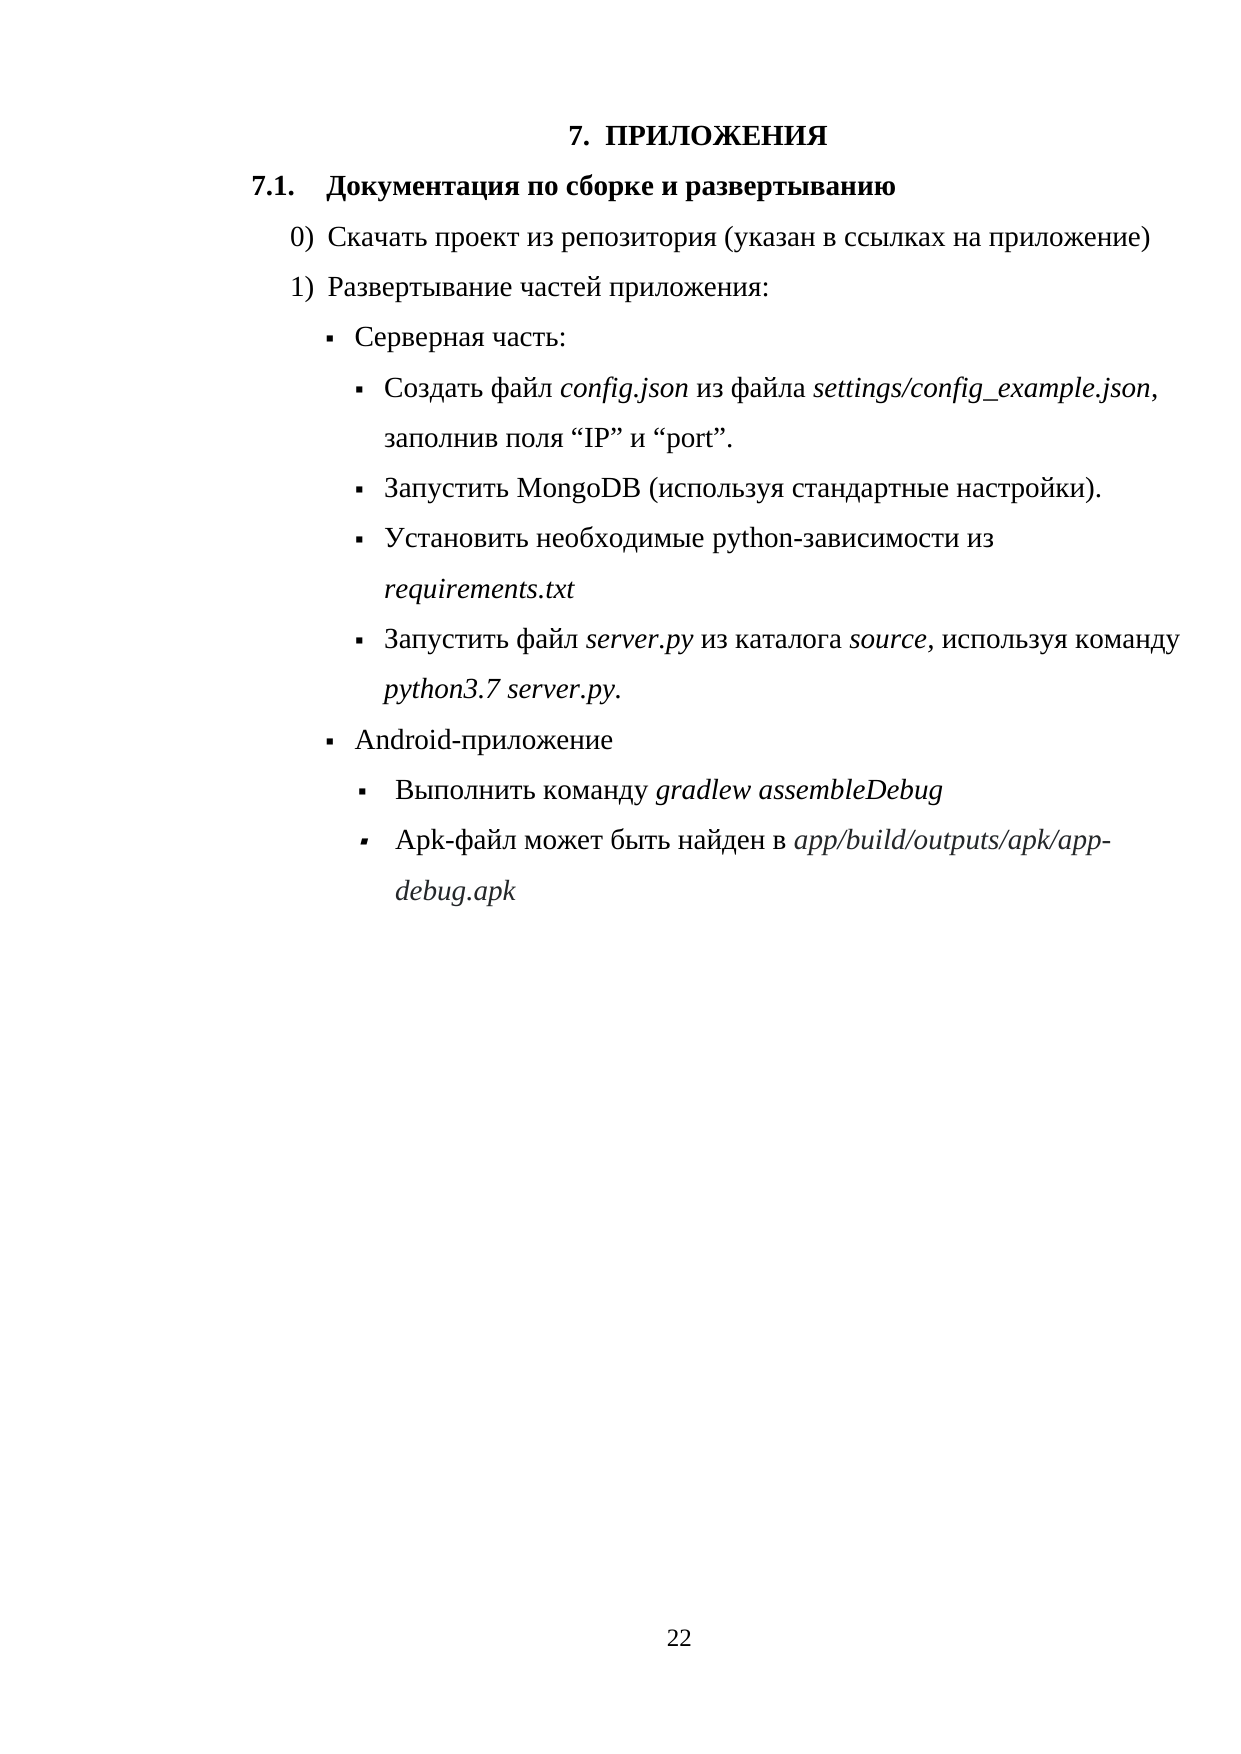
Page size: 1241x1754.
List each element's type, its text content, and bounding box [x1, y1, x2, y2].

list Запустить файл server.py из каталога source, используя команду python3.7 server.py. [354, 621, 1181, 705]
list Скачать проект из репозитория (указан в ссылках на приложение) [290, 219, 1181, 252]
list Развертывание частей приложения: [290, 269, 1181, 303]
list Запустить MongoDB (используя стандартные настройки). [354, 470, 1181, 504]
list Android-приложение [325, 722, 1181, 755]
list Серверная часть: [325, 319, 1181, 353]
list Приложения [214, 118, 1181, 152]
list Выполнить команду gradlew assembleDebug [357, 772, 1181, 806]
list Установить необходимые python-зависимости из requirements.txt [354, 521, 1181, 604]
list Документация по сборке и развертыванию [251, 168, 1181, 202]
list Apk-файл может быть найден в app/build/outputs/apk/app-debug.apk [357, 822, 1181, 906]
list Создать файл config.json из файла settings/config_example.json, заполнив поля “IP” и “port”. [354, 370, 1181, 453]
